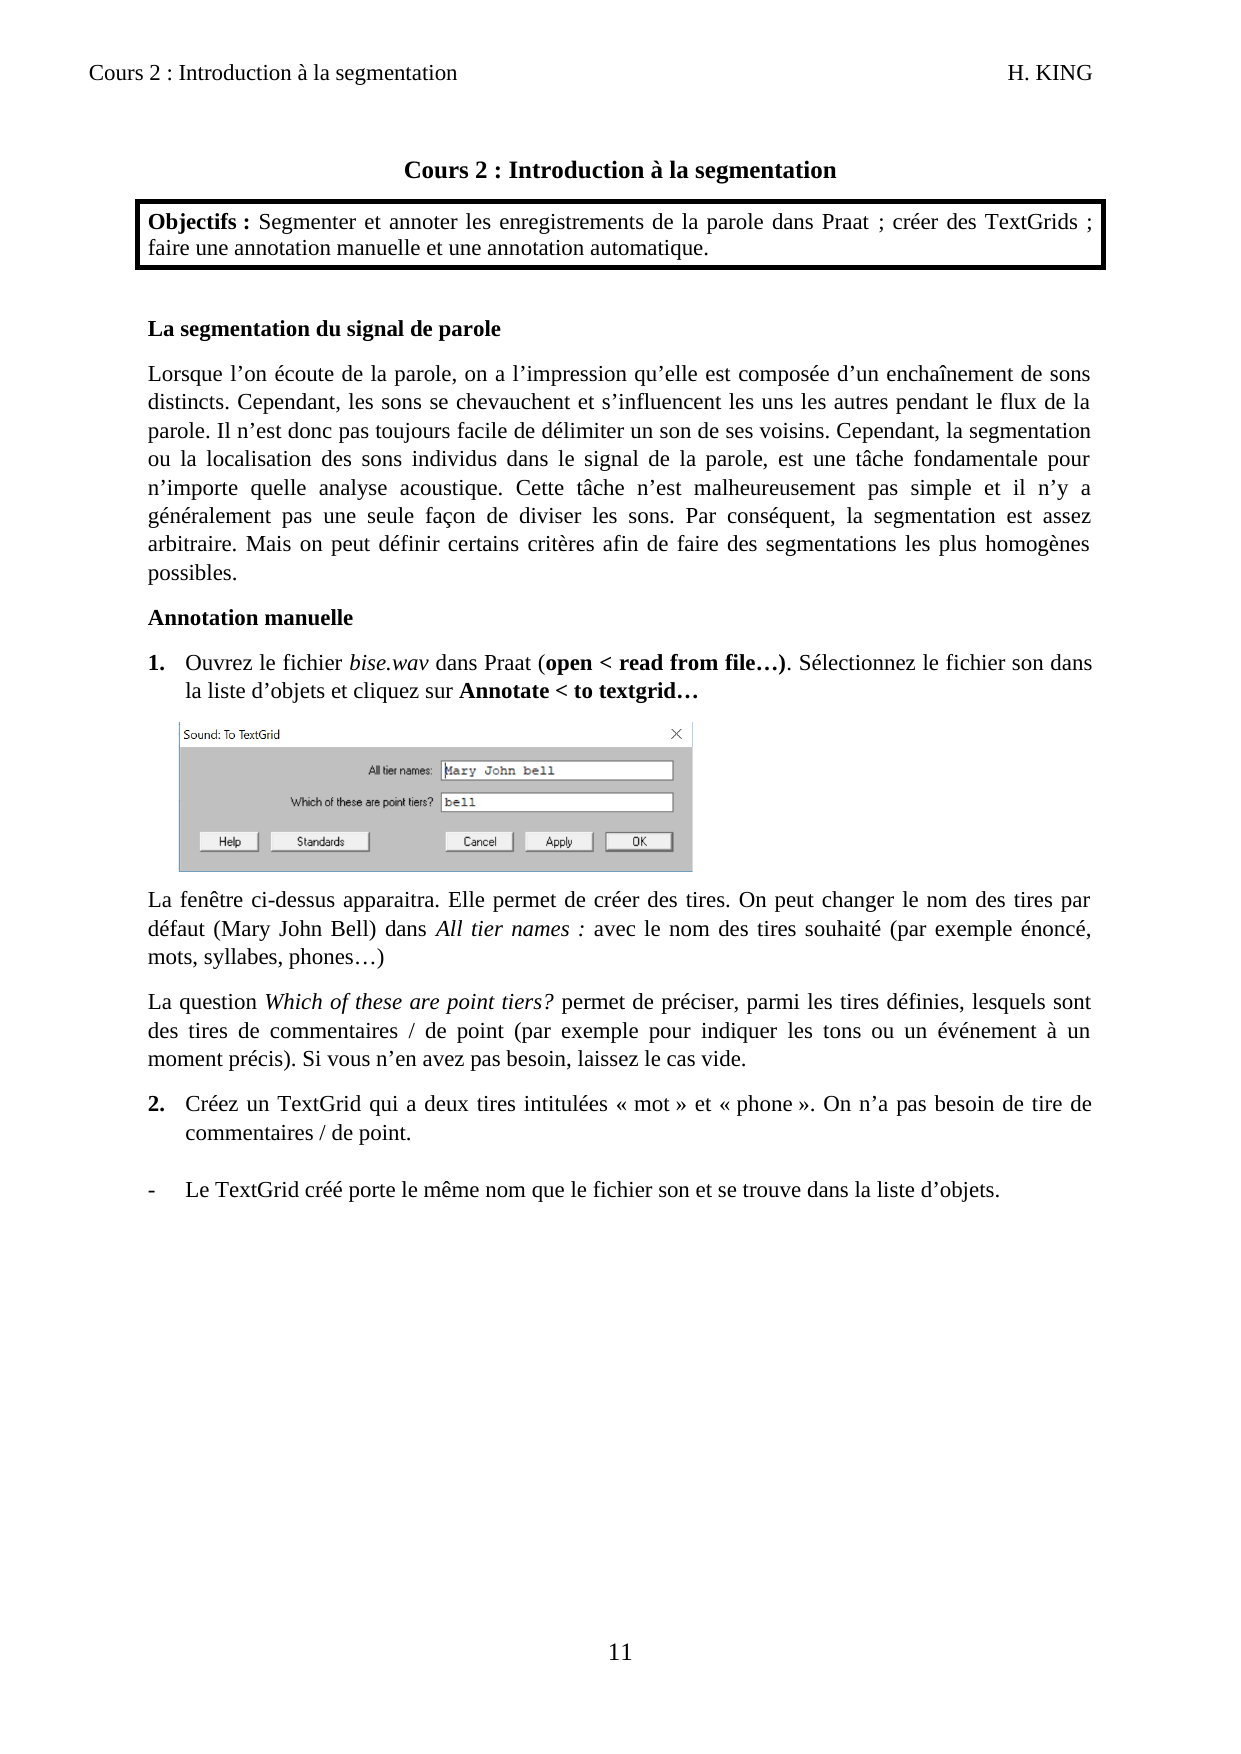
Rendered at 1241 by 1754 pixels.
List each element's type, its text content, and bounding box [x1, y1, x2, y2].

text Lorsque l’on écoute de la parole, on a l’impression qu’elle est composée d’un enchaînement de sons distincts. Cependant, les sons se chevauchent et s’influencent les uns les autres pendant le flux de la parole. Il n’est donc pas toujours facile de délimiter un son de ses voisins. Cependant, la segmentation ou la localisation des sons individus dans le signal de la parole, est une tâche fondamentale pour n’importe quelle analyse acoustique. Cette tâche n’est malheureusement pas simple et il n’y a généralement pas une seule façon de diviser les sons. Par conséquent, la segmentation est assez arbitraire. Mais on peut définir certains critères afin de faire des segmentations les plus homogènes possibles. [148, 360, 1092, 585]
picture [178, 722, 693, 872]
text La fenêtre ci-dessus apparaitra. Elle permet de créer des tires. On peut changer le nom des tires par défaut (Mary John Bell) dans All tier names : avec le nom des tires souhaité (par exemple énoncé, mots, syllabes, phones…) [148, 886, 1092, 969]
list Le TextGrid créé porte le même nom que le fichier son et se trouve dans la liste d’objets. [148, 1176, 1092, 1202]
text Annotation manuelle [148, 604, 1092, 630]
text La segmentation du signal de parole [148, 315, 1092, 341]
list Créez un TextGrid qui a deux tires intitulées « mot » et « phone ». On n’a pas besoin de tire de commentaires / de point. [148, 1090, 1092, 1145]
list Ouvrez le fichier bise.wav dans Praat (open < read from file…). Sélectionnez le fichier son dans la liste d’objets et cliquez sur Annotate < to textgrid… [148, 649, 1092, 704]
subtitle Cours 2 : Introduction à la segmentation [148, 156, 1092, 184]
text La question Which of these are point tiers? permet de préciser, parmi les tires définies, lesquels sont des tires de commentaires / de point (par exemple pour indiquer les tons ou un événement à un moment précis). Si vous n’en avez pas besoin, laissez le cas vide. [148, 988, 1092, 1072]
text Objectifs : Segmenter et annoter les enregistrements de la parole dans Praat ; créer des TextGrids ; faire une annotation manuelle et une annotation automatique. [140, 204, 1101, 265]
